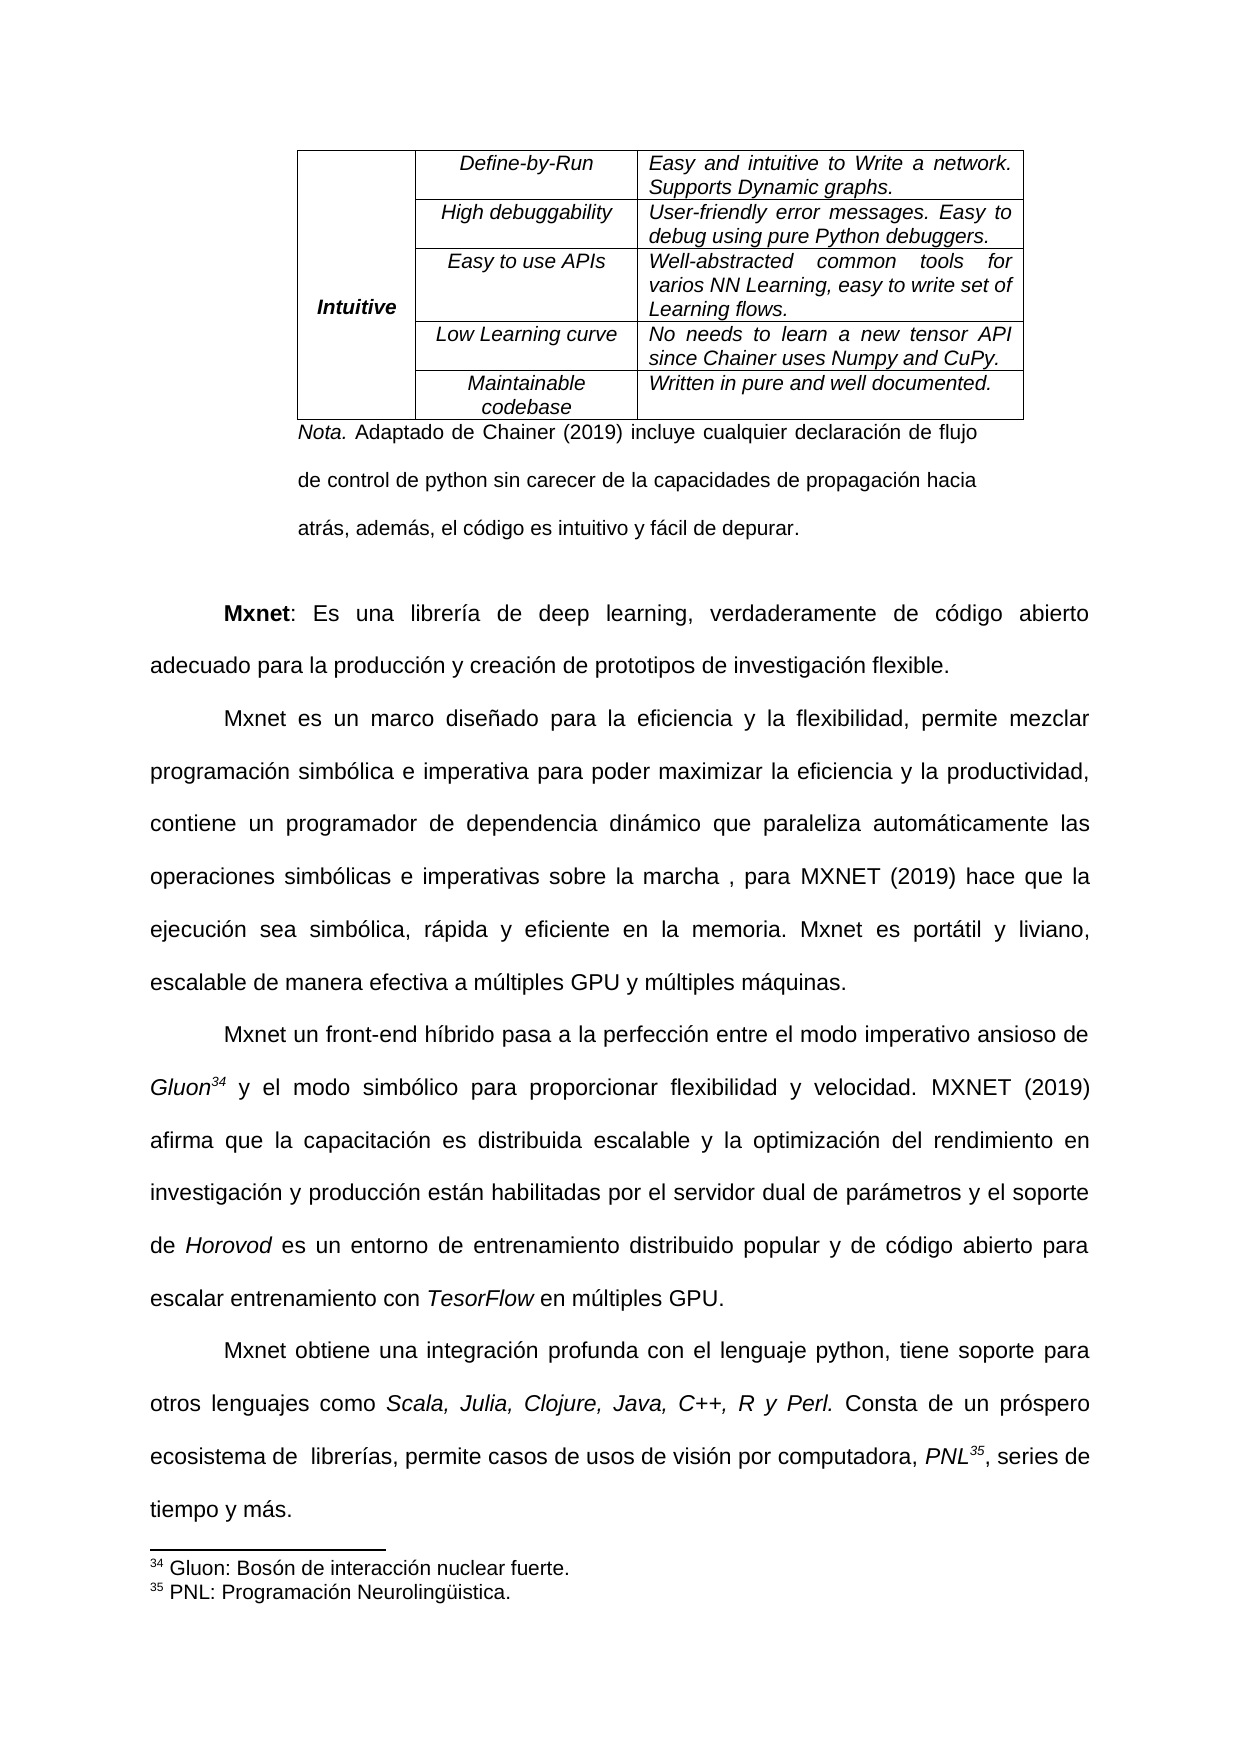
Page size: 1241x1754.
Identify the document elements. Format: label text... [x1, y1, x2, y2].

table_header Define-by-Run [416, 151, 637, 199]
text Mxnet: Es una librería de deep learning, verdaderamente de código abierto adecuado para la producción y creación de prototipos de investigación flexible. [150, 599, 1090, 678]
text Mxnet es un marco diseñado para la eficiencia y la flexibilidad, permite mezclar programación simbólica e imperativa para poder maximizar la eficiencia y la productividad, contiene un programador de dependencia dinámico que paraleliza automáticamente las operaciones simbólicas e imperativas sobre la marcha , para MXNET (2019) hace que la ejecución sea simbólica, rápida y eficiente en la memoria. Mxnet es portátil y liviano, escalable de manera efectiva a múltiples GPU y múltiples máquinas. [150, 705, 1090, 995]
table_cell User-friendly error messages. Easy to debug using pure Python debuggers. [638, 200, 1023, 248]
table_cell Easy to use APIs [416, 249, 637, 321]
table_cell Maintainable codebase [416, 371, 637, 419]
table_header Intuitive [298, 151, 415, 419]
text Mxnet obtiene una integración profunda con el lenguaje python, tiene soporte para otros lenguajes como Scala, Julia, Clojure, Java, C++, R y Perl. Consta de un próspero ecosistema de librerías, permite casos de usos de visión por computadora, PNL, series de tiempo y más. [150, 1337, 1090, 1522]
text Nota. Adaptado de Chainer (2019) incluye cualquier declaración de flujo de control de python sin carecer de la capacidades de propagación hacia atrás, además, el código es intuitivo y fácil de depurar. [298, 420, 978, 539]
table_header Easy and intuitive to Write a network. Supports Dynamic graphs. [638, 151, 1023, 199]
table_cell No needs to learn a new tensor API since Chainer uses Numpy and CuPy. [638, 322, 1023, 370]
text Mxnet un front-end híbrido pasa a la perfección entre el modo imperativo ansioso de Gluon y el modo simbólico para proporcionar flexibilidad y velocidad. MXNET (2019) afirma que la capacitación es distribuida escalable y la optimización del rendimiento en investigación y producción están habilitadas por el servidor dual de parámetros y el soporte de Horovod es un entorno de entrenamiento distribuido popular y de código abierto para escalar entrenamiento con TesorFlow en múltiples GPU. [150, 1021, 1090, 1311]
table_cell Well-abstracted common tools for varios NN Learning, easy to write set of Learning flows. [638, 249, 1023, 321]
table_cell High debuggability [416, 200, 637, 248]
table_cell Low Learning curve [416, 322, 637, 370]
table_cell Written in pure and well documented. [638, 371, 1023, 419]
